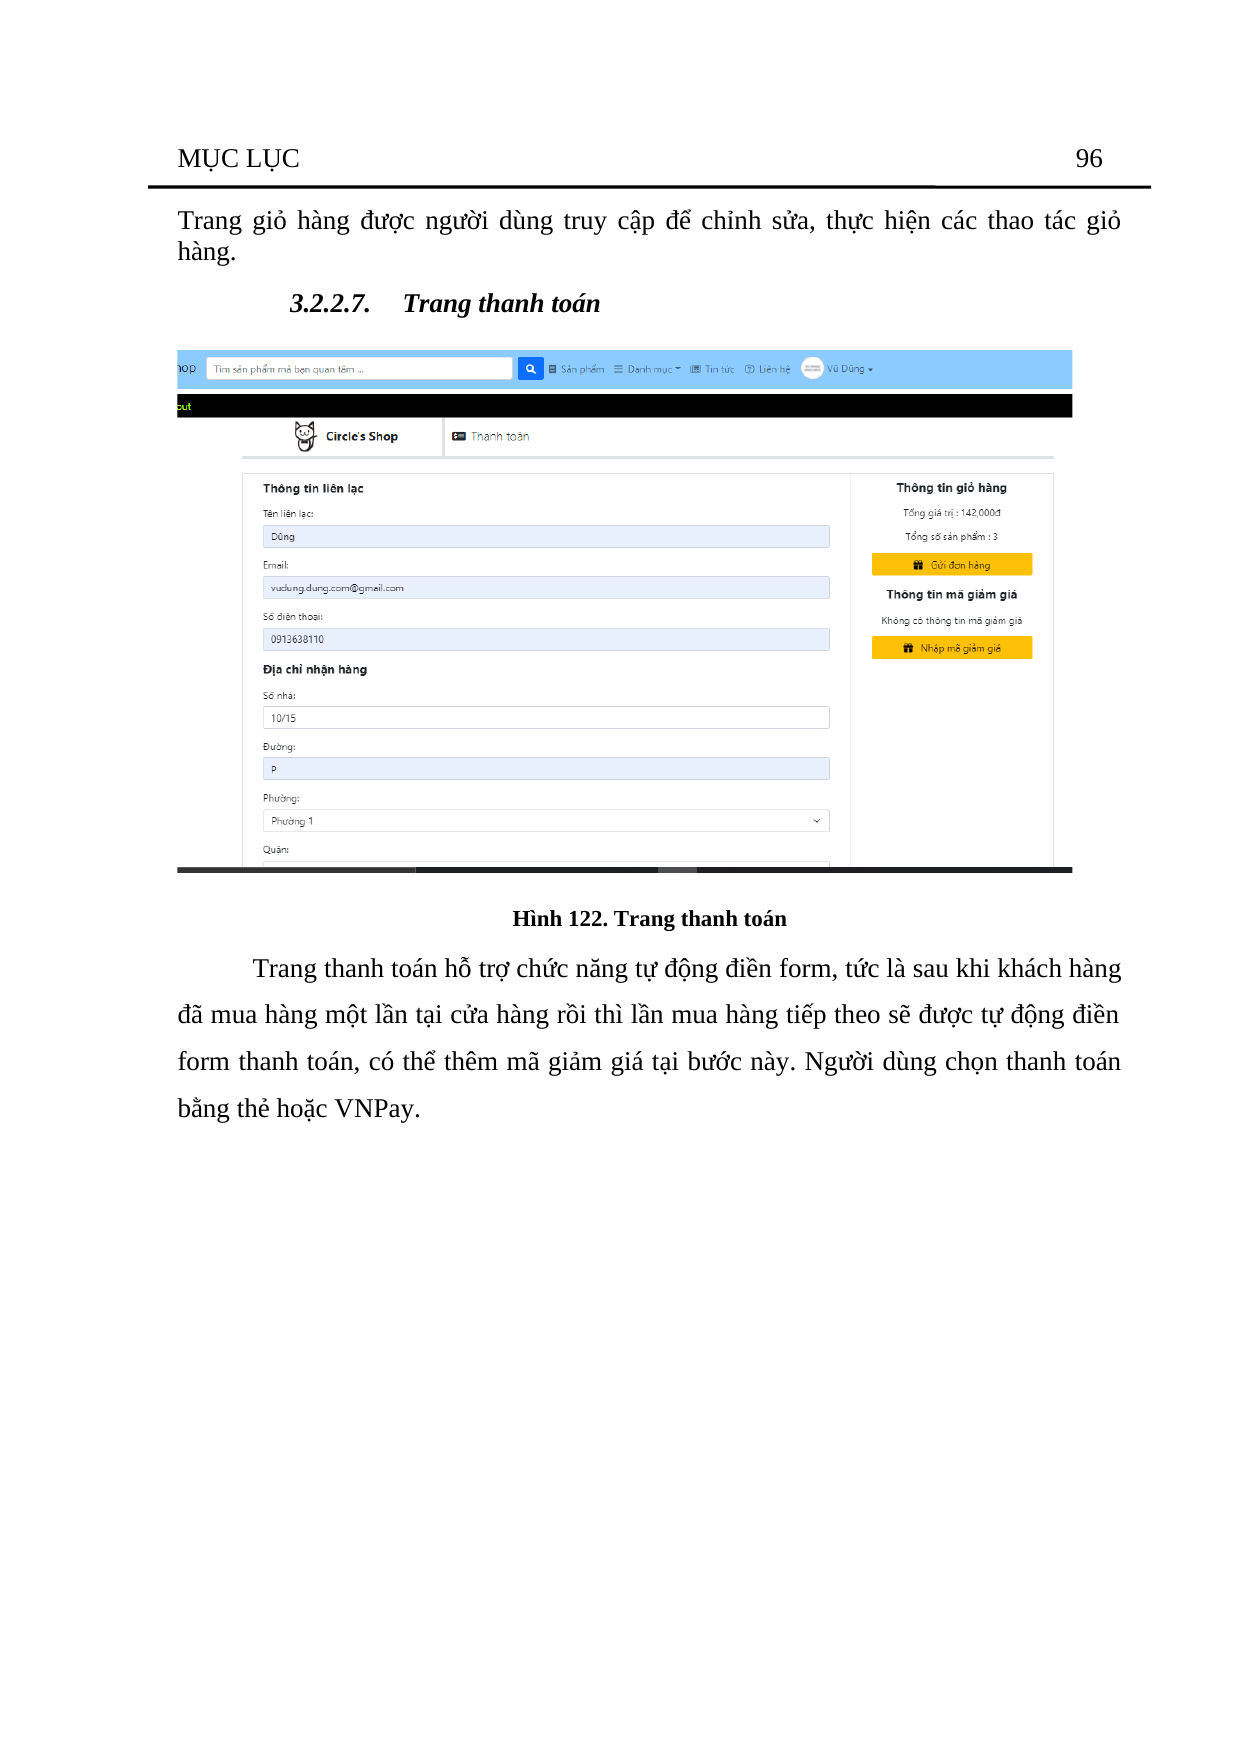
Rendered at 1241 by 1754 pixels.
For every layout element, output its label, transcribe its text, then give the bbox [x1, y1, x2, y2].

list Trang thanh toán [290, 287, 1122, 318]
text Trang giỏ hàng được người dùng truy cập để chỉnh sửa, thực hiện các thao tác giỏ hàng. [177, 204, 1122, 266]
text Trang thanh toán hỗ trợ chức năng tự động điền form, tức là sau khi khách hàng đã mua hàng một lần tại cửa hàng rồi thì lần mua hàng tiếp theo sẽ được tự động điền form thanh toán, có thể thêm mã giảm giá tại bước này. Người dùng chọn thanh toán bằng thẻ hoặc VNPay. [177, 952, 1122, 1123]
picture [177, 350, 1073, 873]
